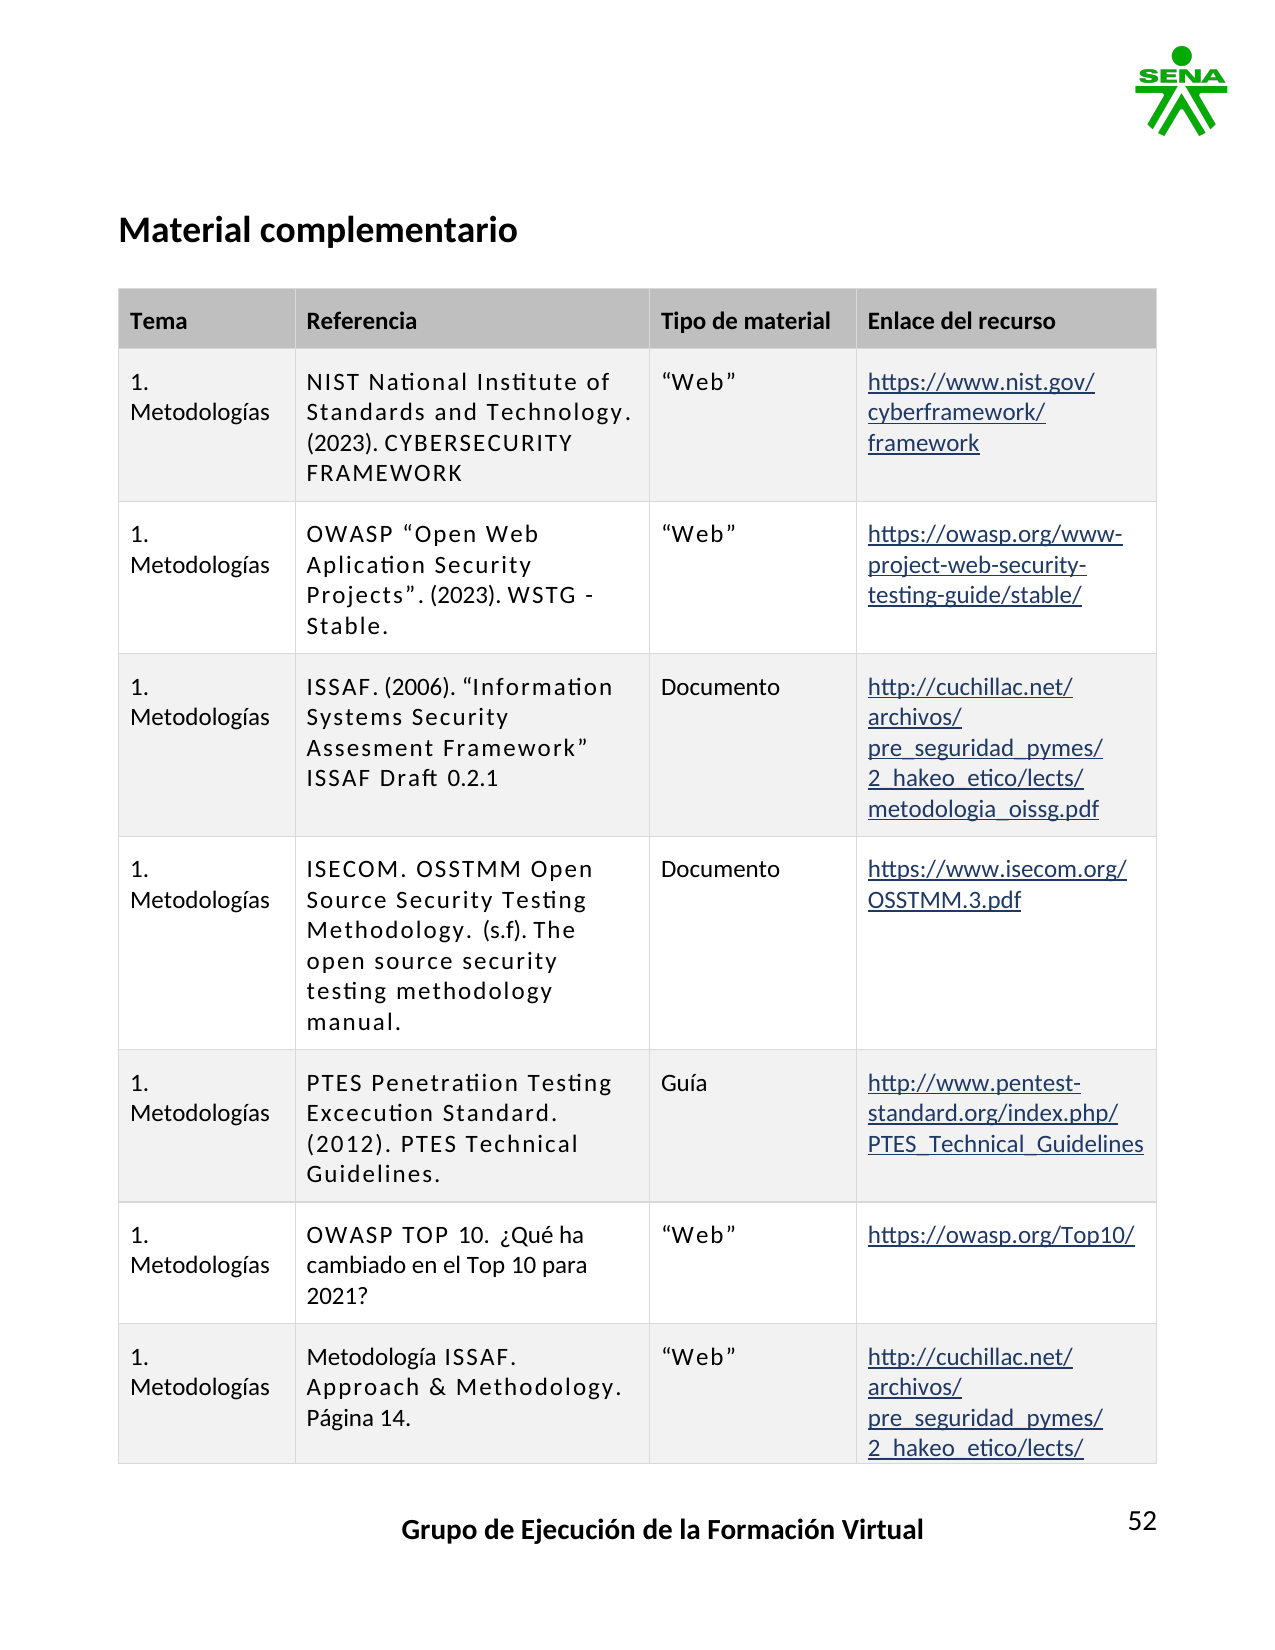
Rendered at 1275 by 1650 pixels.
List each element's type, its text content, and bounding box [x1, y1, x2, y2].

text Material complementario [118, 206, 1157, 252]
table_cell http://cuchillac.net/archivos/pre_seguridad_pymes/2_hakeo_etico/lects/metodologia_oissg.pdf [857, 654, 1156, 836]
table_cell ISSAF. (2006). “Information Systems Security Assesment Framework” ISSAF Draft 0.2.1 [296, 654, 649, 836]
table_cell Documento [650, 654, 856, 836]
table_cell OWASP TOP 10. ¿Qué ha cambiado en el Top 10 para 2021? [296, 1203, 649, 1323]
table_cell “Web” [650, 1324, 856, 1463]
table_header Tipo de material [650, 289, 856, 348]
table_cell 1. Metodologías [119, 837, 295, 1049]
table_header Tema [119, 289, 295, 348]
table_header Referencia [296, 289, 649, 348]
table_cell Metodología ISSAF. Approach & Methodology. Página 14. [296, 1324, 649, 1463]
table_cell https://owasp.org/Top10/ [857, 1203, 1156, 1323]
table_cell 1. Metodologías [119, 1050, 295, 1201]
table_header Enlace del recurso [857, 289, 1156, 348]
table_cell https://www.nist.gov/cyberframework/framework [857, 349, 1156, 501]
table_cell http://www.pentest-standard.org/index.php/PTES_Technical_Guidelines [857, 1050, 1156, 1201]
table_cell “Web” [650, 349, 856, 501]
table_cell PTES Penetratiion Testing Excecution Standard. (2012). PTES Technical Guidelines. [296, 1050, 649, 1201]
table_cell ISECOM. OSSTMM Open Source Security Testing Methodology. (s.f). The open source security testing methodology manual. [296, 837, 649, 1049]
table_cell https://www.isecom.org/OSSTMM.3.pdf [857, 837, 1156, 1049]
table_cell OWASP “Open Web Aplication Security Projects”. (2023). WSTG - Stable. [296, 502, 649, 653]
table_cell https://owasp.org/www-project-web-security-testing-guide/stable/ [857, 502, 1156, 653]
table_cell 1. Metodologías [119, 1203, 295, 1323]
table_cell “Web” [650, 502, 856, 653]
table_cell “Web” [650, 1203, 856, 1323]
picture [1135, 46, 1228, 136]
table_cell Documento [650, 837, 856, 1049]
table_cell 1. Metodologías [119, 502, 295, 653]
table_cell 1. Metodologías [119, 654, 295, 836]
table_cell 1. Metodologías [119, 349, 295, 501]
table_cell NIST National Institute of Standards and Technology. (2023). CYBERSECURITY FRAMEWORK [296, 349, 649, 501]
table_cell http://cuchillac.net/archivos/pre_seguridad_pymes/2_hakeo_etico/lects/metodologia_oissg.pdf [857, 1324, 1156, 1463]
table_cell 1. Metodologías [119, 1324, 295, 1463]
table_cell Guía [650, 1050, 856, 1201]
